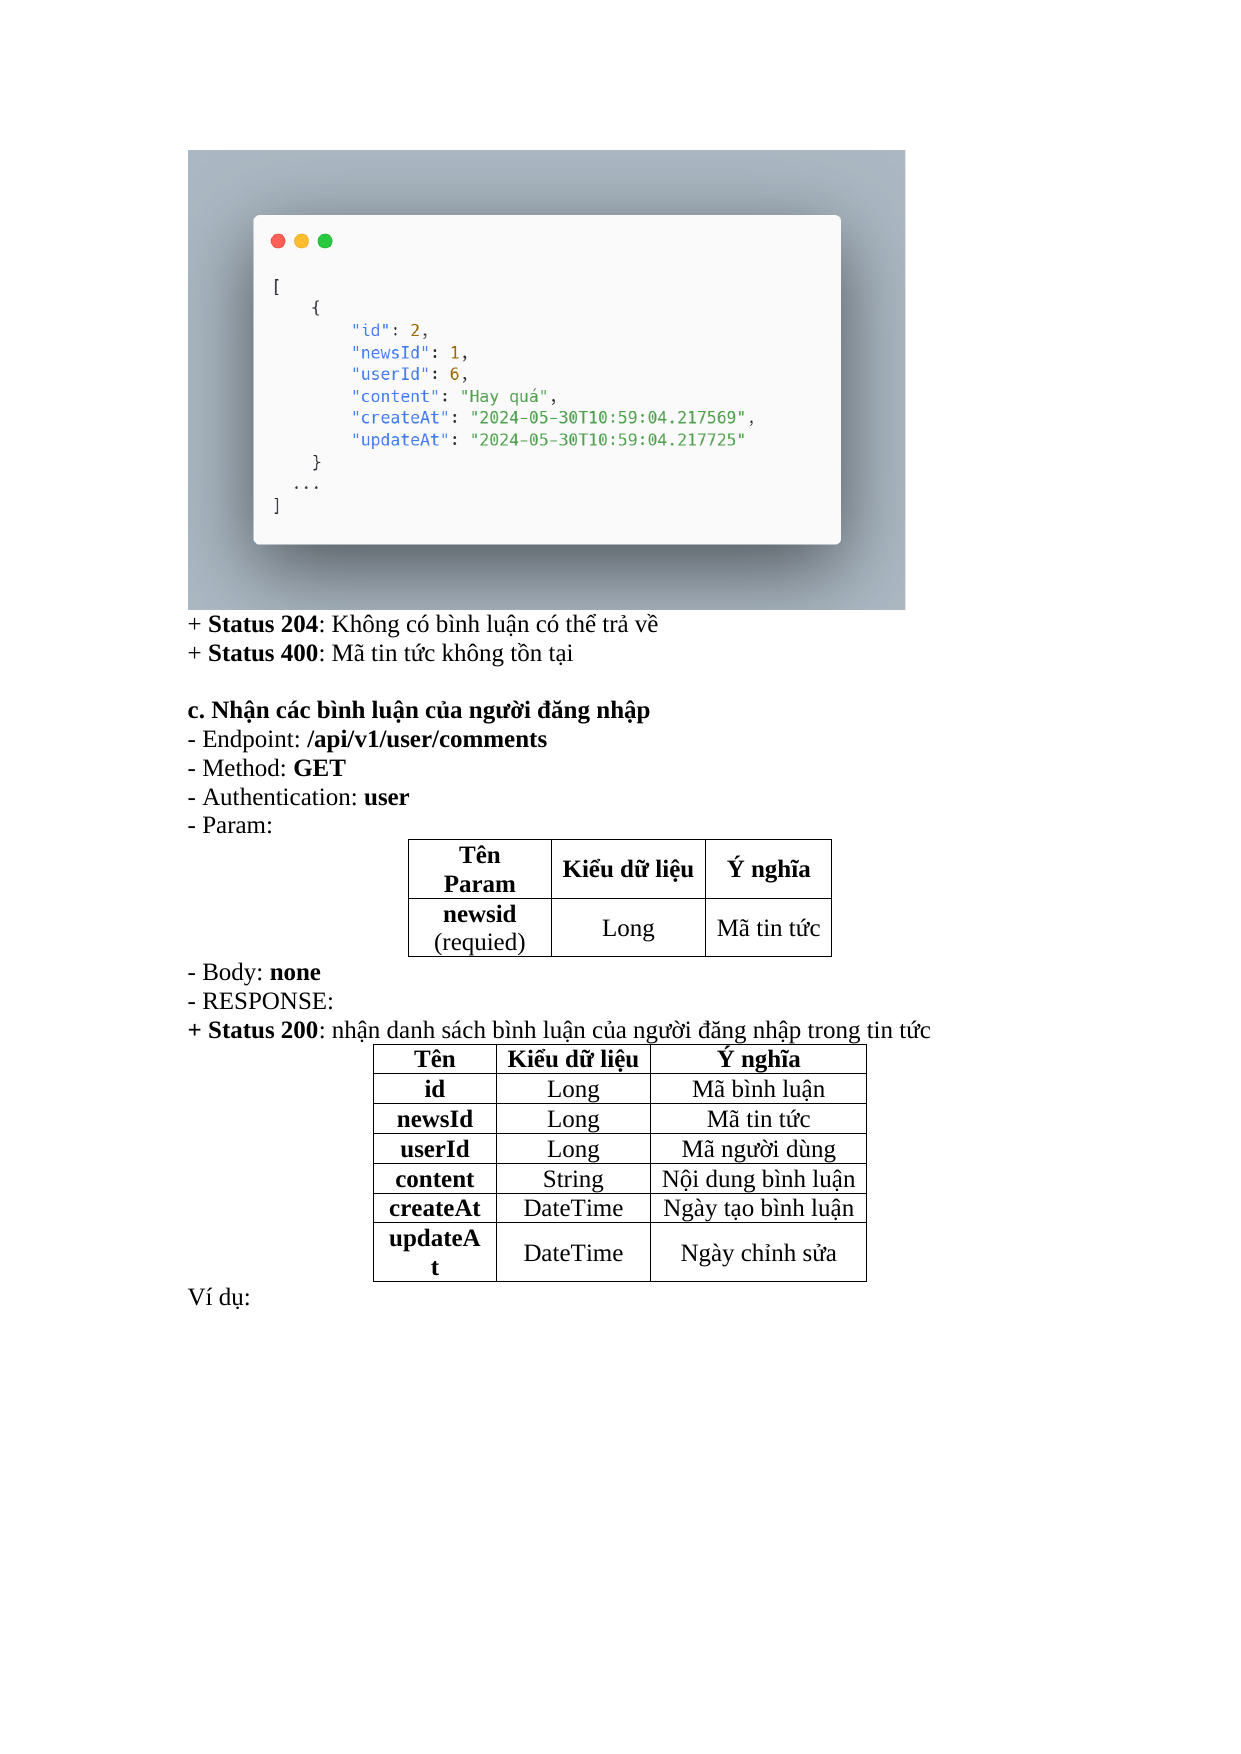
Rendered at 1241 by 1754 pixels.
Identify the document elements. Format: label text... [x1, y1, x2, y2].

picture [187, 150, 906, 610]
table_cell newsid (requied) [409, 899, 551, 956]
list Nhận các bình luận của người đăng nhập [187, 695, 1053, 724]
table_cell Mã bình luận [651, 1074, 866, 1103]
table_cell content [374, 1164, 496, 1192]
table_header Ý nghĩa [706, 840, 831, 898]
table_cell Long [497, 1074, 650, 1103]
table_cell Long [497, 1104, 650, 1133]
list + Status 204: Không có bình luận có thể trả về [187, 609, 1053, 638]
table_cell Ngày chỉnh sửa [651, 1223, 866, 1281]
table_cell newsId [374, 1104, 496, 1133]
table_header Kiểu dữ liệu [552, 840, 705, 898]
table_cell Long [497, 1134, 650, 1163]
table_cell userId [374, 1134, 496, 1163]
table_cell DateTime [497, 1223, 650, 1281]
table_header Kiểu dữ liệu [497, 1045, 650, 1073]
list - RESPONSE: [187, 986, 1053, 1015]
list - Param: [187, 810, 1053, 839]
list Ví dụ: [187, 1282, 1053, 1311]
table_cell Mã tin tức [706, 899, 831, 956]
table_header Tên [374, 1045, 496, 1073]
table_cell createAt [374, 1194, 496, 1222]
list - Method: GET [187, 753, 1053, 782]
table_cell Ngày tạo bình luận [651, 1194, 866, 1222]
table_cell DateTime [497, 1194, 650, 1222]
table_cell Long [552, 899, 705, 956]
table_header Ý nghĩa [651, 1045, 866, 1073]
table_cell Nội dung bình luận [651, 1164, 866, 1192]
table_cell Mã tin tức [651, 1104, 866, 1133]
table_cell id [374, 1074, 496, 1103]
table_cell String [497, 1164, 650, 1192]
list - Body: none [187, 957, 1053, 986]
list - Endpoint: /api/v1/user/comments [187, 724, 1053, 753]
list - Authentication: user [187, 782, 1053, 810]
table_cell updateAt [374, 1223, 496, 1281]
table_cell Mã người dùng [651, 1134, 866, 1163]
table_header Tên Param [409, 840, 551, 898]
list + Status 200: nhận danh sách bình luận của người đăng nhập trong tin tức [187, 1015, 1053, 1043]
list + Status 400: Mã tin tức không tồn tại [187, 638, 1053, 667]
